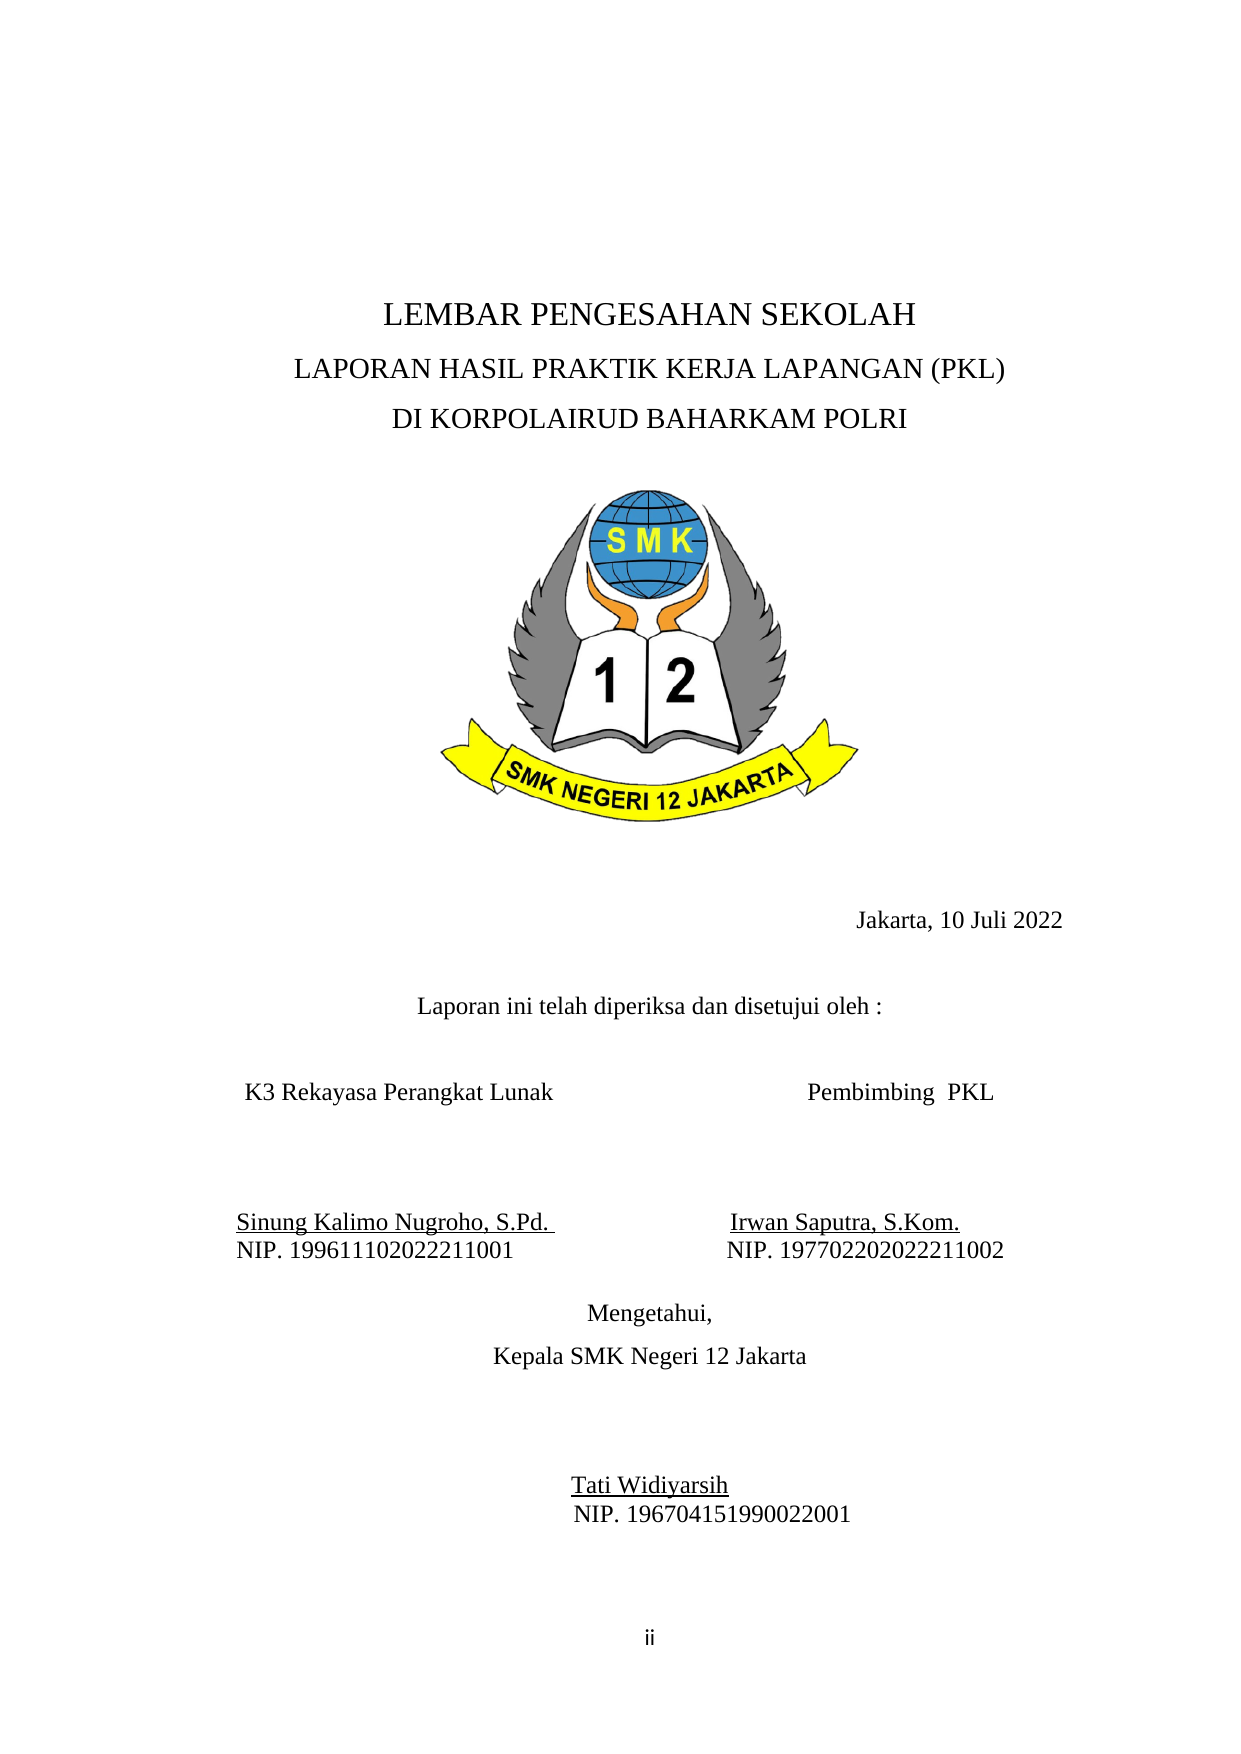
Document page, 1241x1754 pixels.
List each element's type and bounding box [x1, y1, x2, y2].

picture [433, 440, 865, 872]
